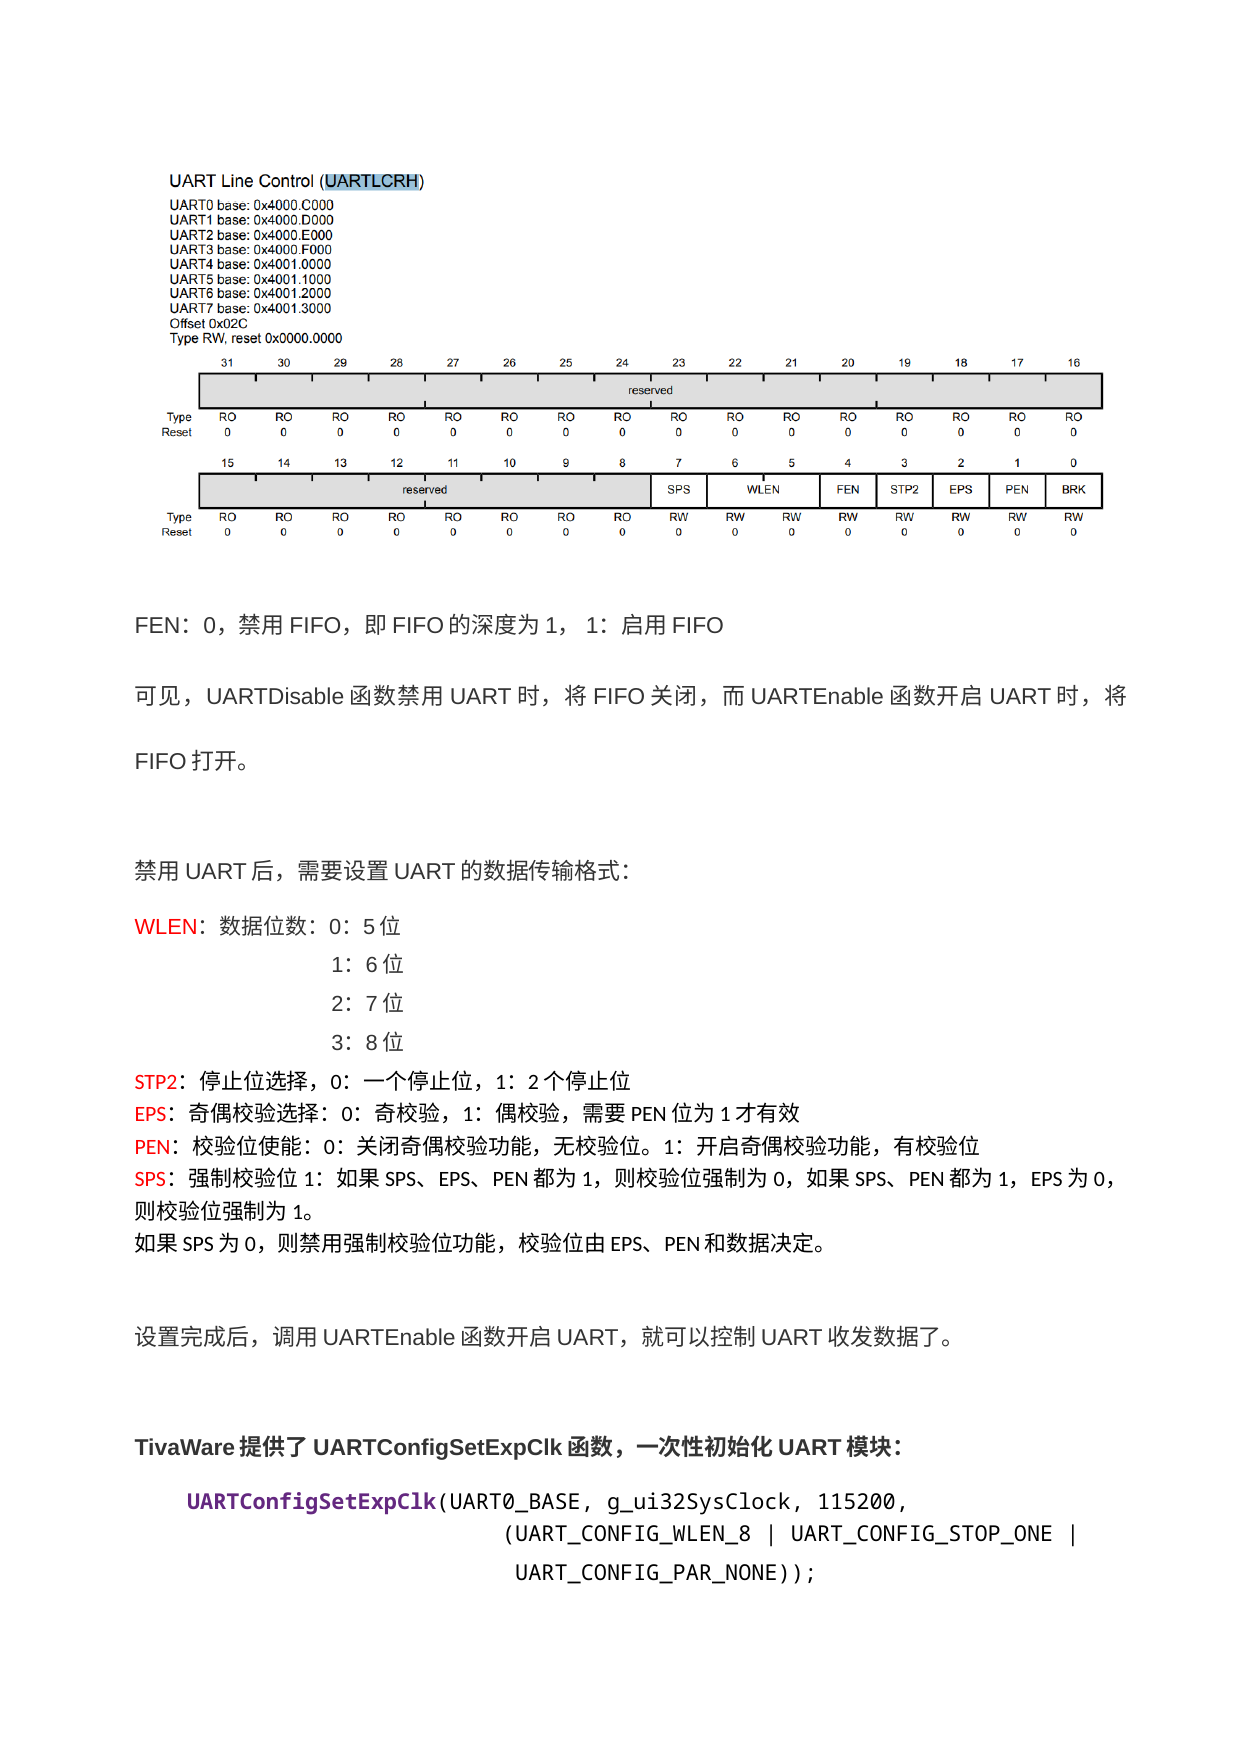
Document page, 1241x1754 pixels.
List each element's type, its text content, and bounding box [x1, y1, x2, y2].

text 如果SPS为0，则禁用强制校验位功能，校验位由EPS、PEN和数据决定。 [134, 1226, 1128, 1258]
text UART_CONFIG_PAR_NONE)); [134, 1556, 1128, 1588]
text UARTConfigSetExpClk(UART0_BASE, g_ui32SysClock, 115200, [134, 1484, 1128, 1517]
text 可见，UARTDisable函数禁用UART时，将FIFO关闭，而UARTEnable函数开启UART时，将FIFO打开。 [134, 662, 1128, 792]
text 设置完成后，调用UARTEnable函数开启UART，就可以控制UART收发数据了。 [134, 1303, 1128, 1368]
text 3：8位 [134, 1024, 1128, 1057]
text EPS：奇偶校验选择：0：奇校验，1：偶校验，需要PEN位为1才有效 [134, 1096, 1128, 1128]
text WLEN：数据位数：0：5位 [134, 908, 1128, 941]
text FEN：0，禁用FIFO，即FIFO的深度为1， 1：启用FIFO [134, 591, 1128, 656]
text 禁用UART后，需要设置UART的数据传输格式： [134, 837, 1128, 902]
text 2：7位 [134, 986, 1128, 1018]
text SPS：强制校验位 1：如果SPS、EPS、PEN都为1，则校验位强制为0，如果SPS、PEN都为1，EPS为0，则校验位强制为1。 [134, 1161, 1128, 1226]
text PEN：校验位使能：0：关闭奇偶校验功能，无校验位。1：开启奇偶校验功能，有校验位 [134, 1128, 1128, 1161]
text 1：6位 [134, 947, 1128, 979]
text STP2：停止位选择，0：一个停止位，1：2个停止位 [134, 1063, 1128, 1096]
text (UART_CONFIG_WLEN_8 | UART_CONFIG_STOP_ONE | [134, 1517, 1128, 1549]
text TivaWare提供了UARTConfigSetExpClk函数，一次性初始化UART模块： [134, 1413, 1128, 1478]
